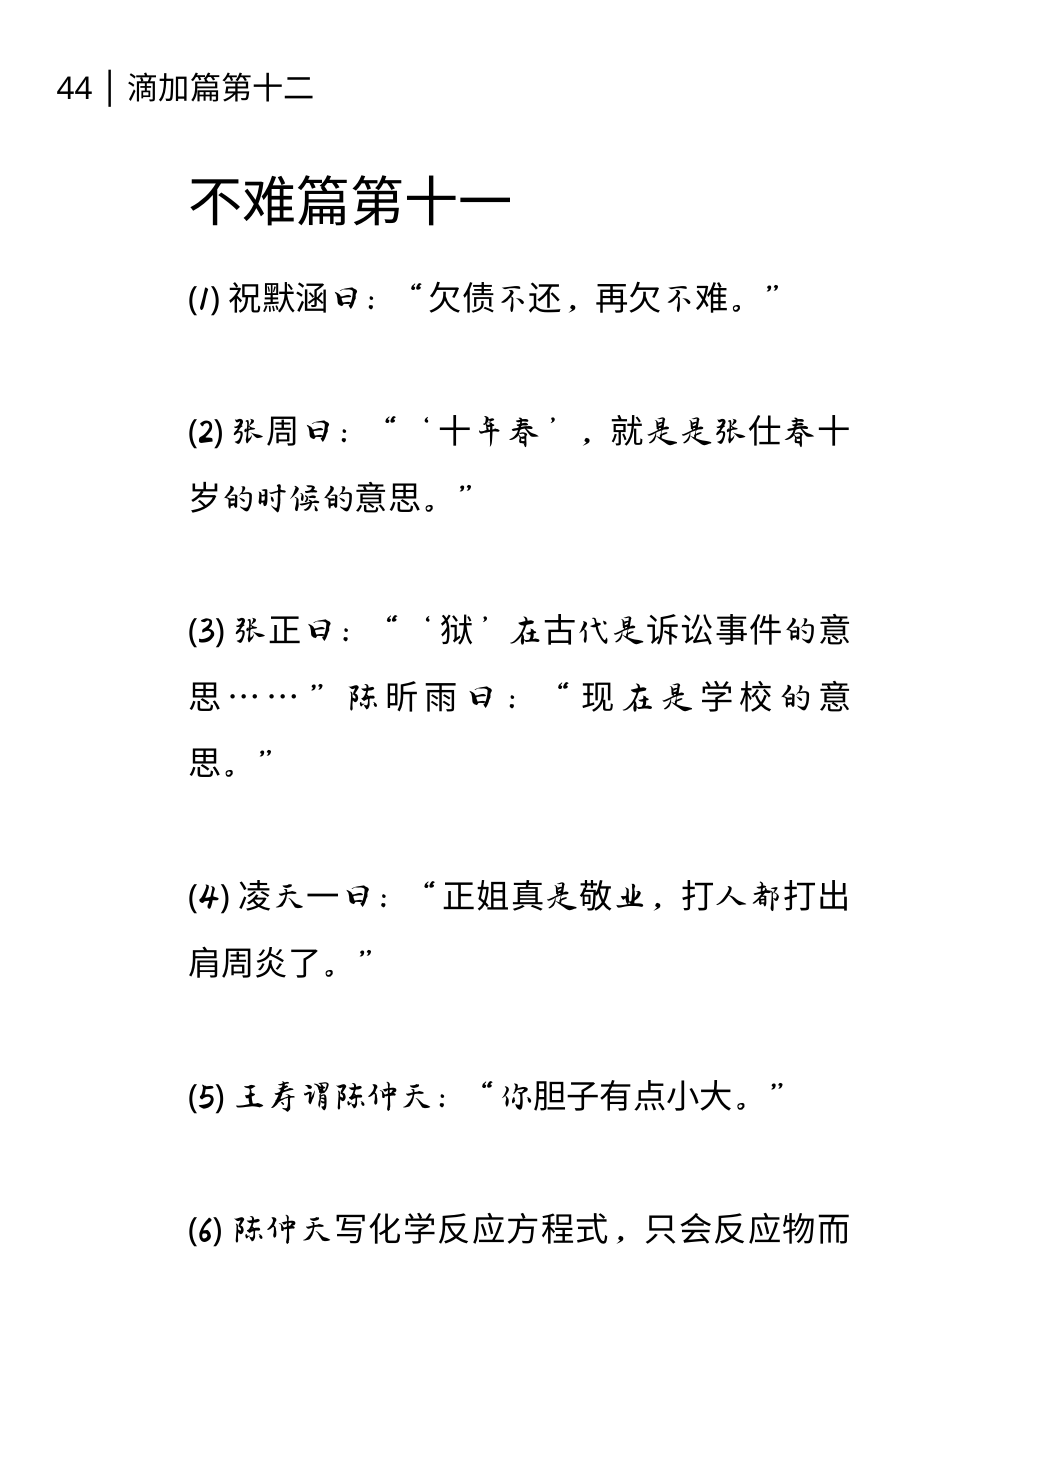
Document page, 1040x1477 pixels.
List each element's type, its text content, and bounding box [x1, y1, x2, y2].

list 凌天一曰：“正姐真是敬业，打人都打出肩周炎了。” [188, 864, 852, 997]
list 王寿谓陈仲天：“你胆子有点小大。” [188, 1064, 852, 1130]
list 祝默涵曰：“欠债不还，再欠不难。” [188, 266, 852, 333]
list 张周曰：“‘十年春’，就是是张仕春十岁的时候的意思。” [188, 399, 852, 532]
list 张正曰：“‘狱’在古代是诉讼事件的意思……”陈昕雨曰：“现在是学校的意思。” [188, 599, 852, 798]
text 不难篇第十一 [188, 166, 852, 233]
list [188, 1197, 852, 1263]
